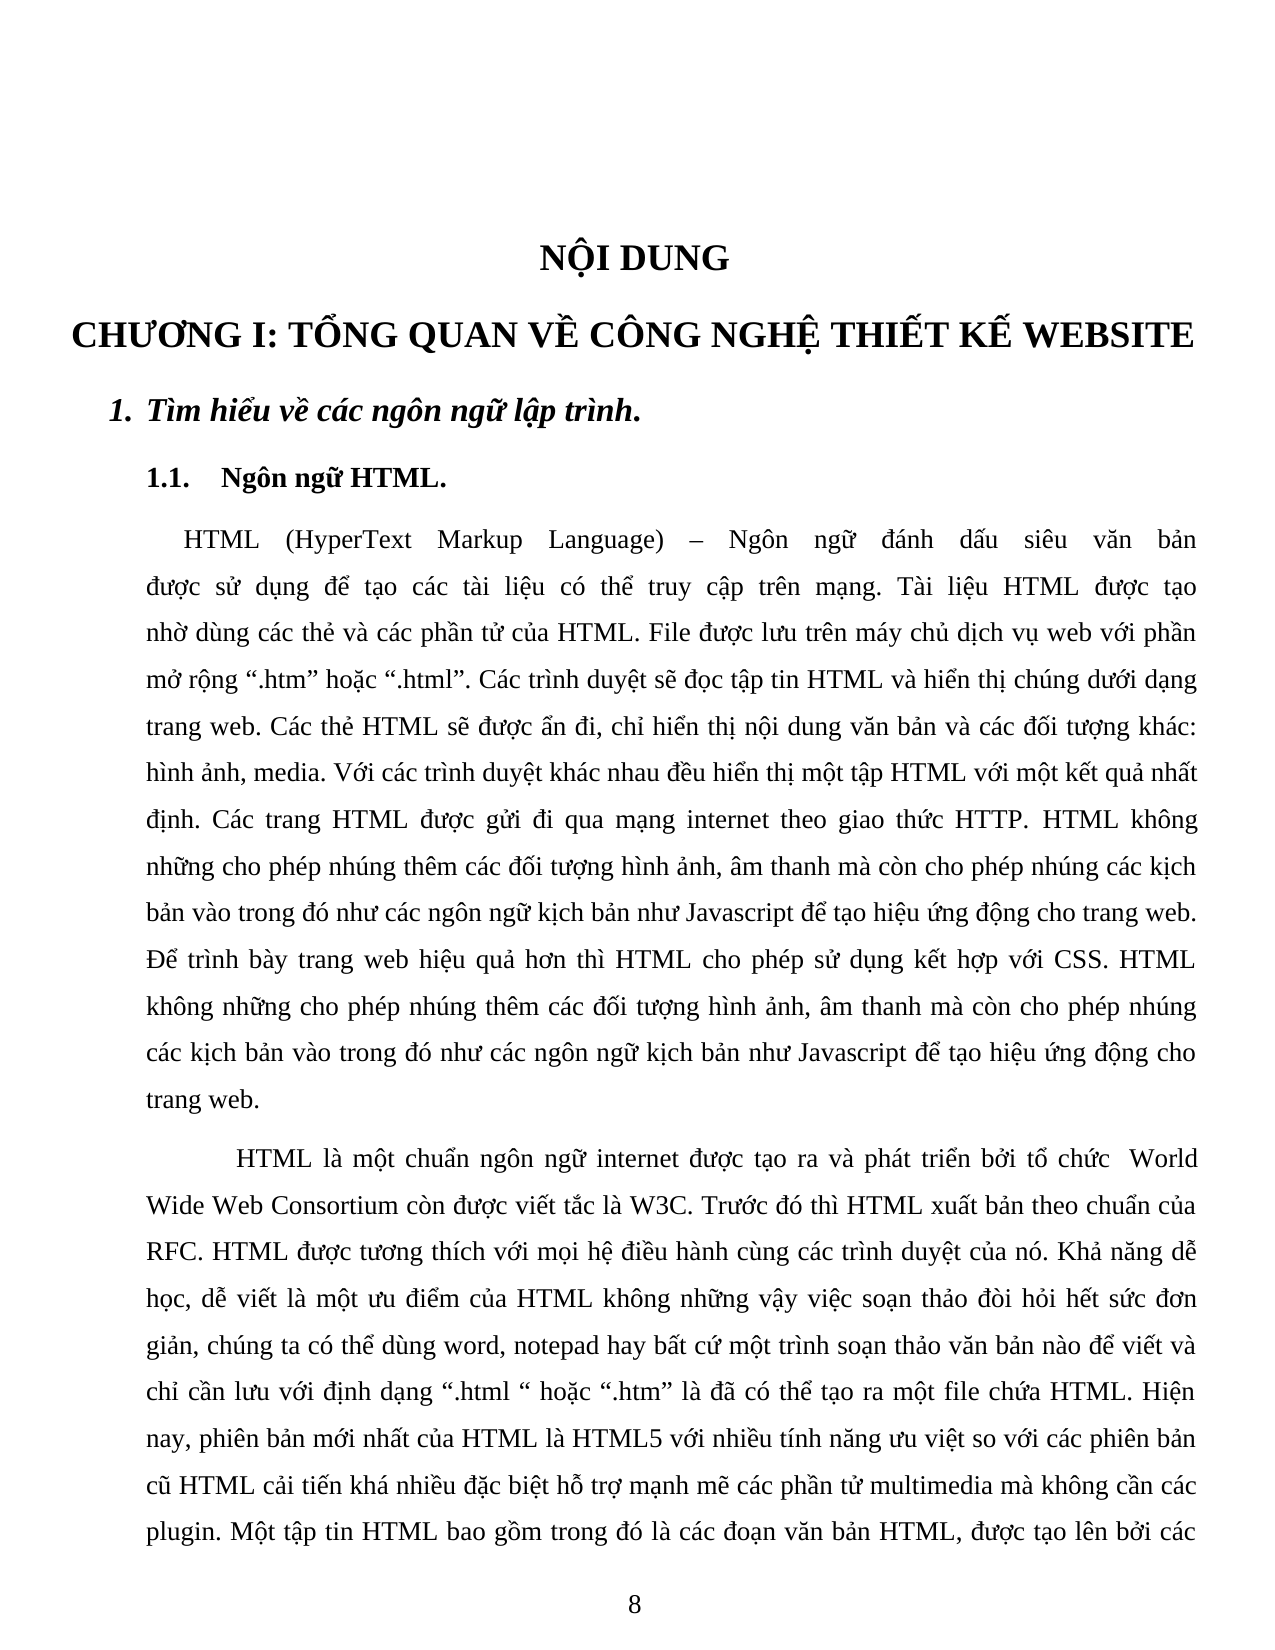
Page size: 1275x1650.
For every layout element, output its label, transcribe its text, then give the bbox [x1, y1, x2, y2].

subtitle Tìm hiểu về các ngôn ngữ lập trình. [108, 390, 1198, 428]
subtitle Ngôn ngữ HTML. [146, 460, 1198, 494]
subtitle CHƯƠNG I: TỔNG QUAN VỀ CÔNG NGHỆ THIẾT KẾ WEBSITE [71, 313, 1198, 356]
text HTML (HyperText Markup Language) – Ngôn ngữ đánh dấu siêu văn bản được sử dụng để tạo các tài liệu có thể truy cập trên mạng. Tài liệu HTML được tạo nhờ dùng các thẻ và các phần tử của HTML. File được lưu trên máy chủ dịch vụ web với phần mở rộng “.htm” hoặc “.html”. Các trình duyệt sẽ đọc tập tin HTML và hiển thị chúng dưới dạng trang web. Các thẻ HTML sẽ được ẩn đi, chỉ hiển thị nội dung văn bản và các đối tượng khác: hình ảnh, media. Với các trình duyệt khác nhau đều hiển thị một tập HTML với một kết quả nhất định. Các trang HTML được gửi đi qua mạng internet theo giao thức HTTP. HTML không những cho phép nhúng thêm các đối tượng hình ảnh, âm thanh mà còn cho phép nhúng các kịch bản vào trong đó như các ngôn ngữ kịch bản như Javascript để tạo hiệu ứng động cho trang web. Để trình bày trang web hiệu quả hơn thì HTML cho phép sử dụng kết hợp với CSS. HTML không những cho phép nhúng thêm các đối tượng hình ảnh, âm thanh mà còn cho phép nhúng các kịch bản vào trong đó như các ngôn ngữ kịch bản như Javascript để tạo hiệu ứng động cho trang web. [146, 523, 1198, 1114]
text NỘI DUNG [71, 236, 1198, 279]
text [146, 1142, 1198, 1547]
